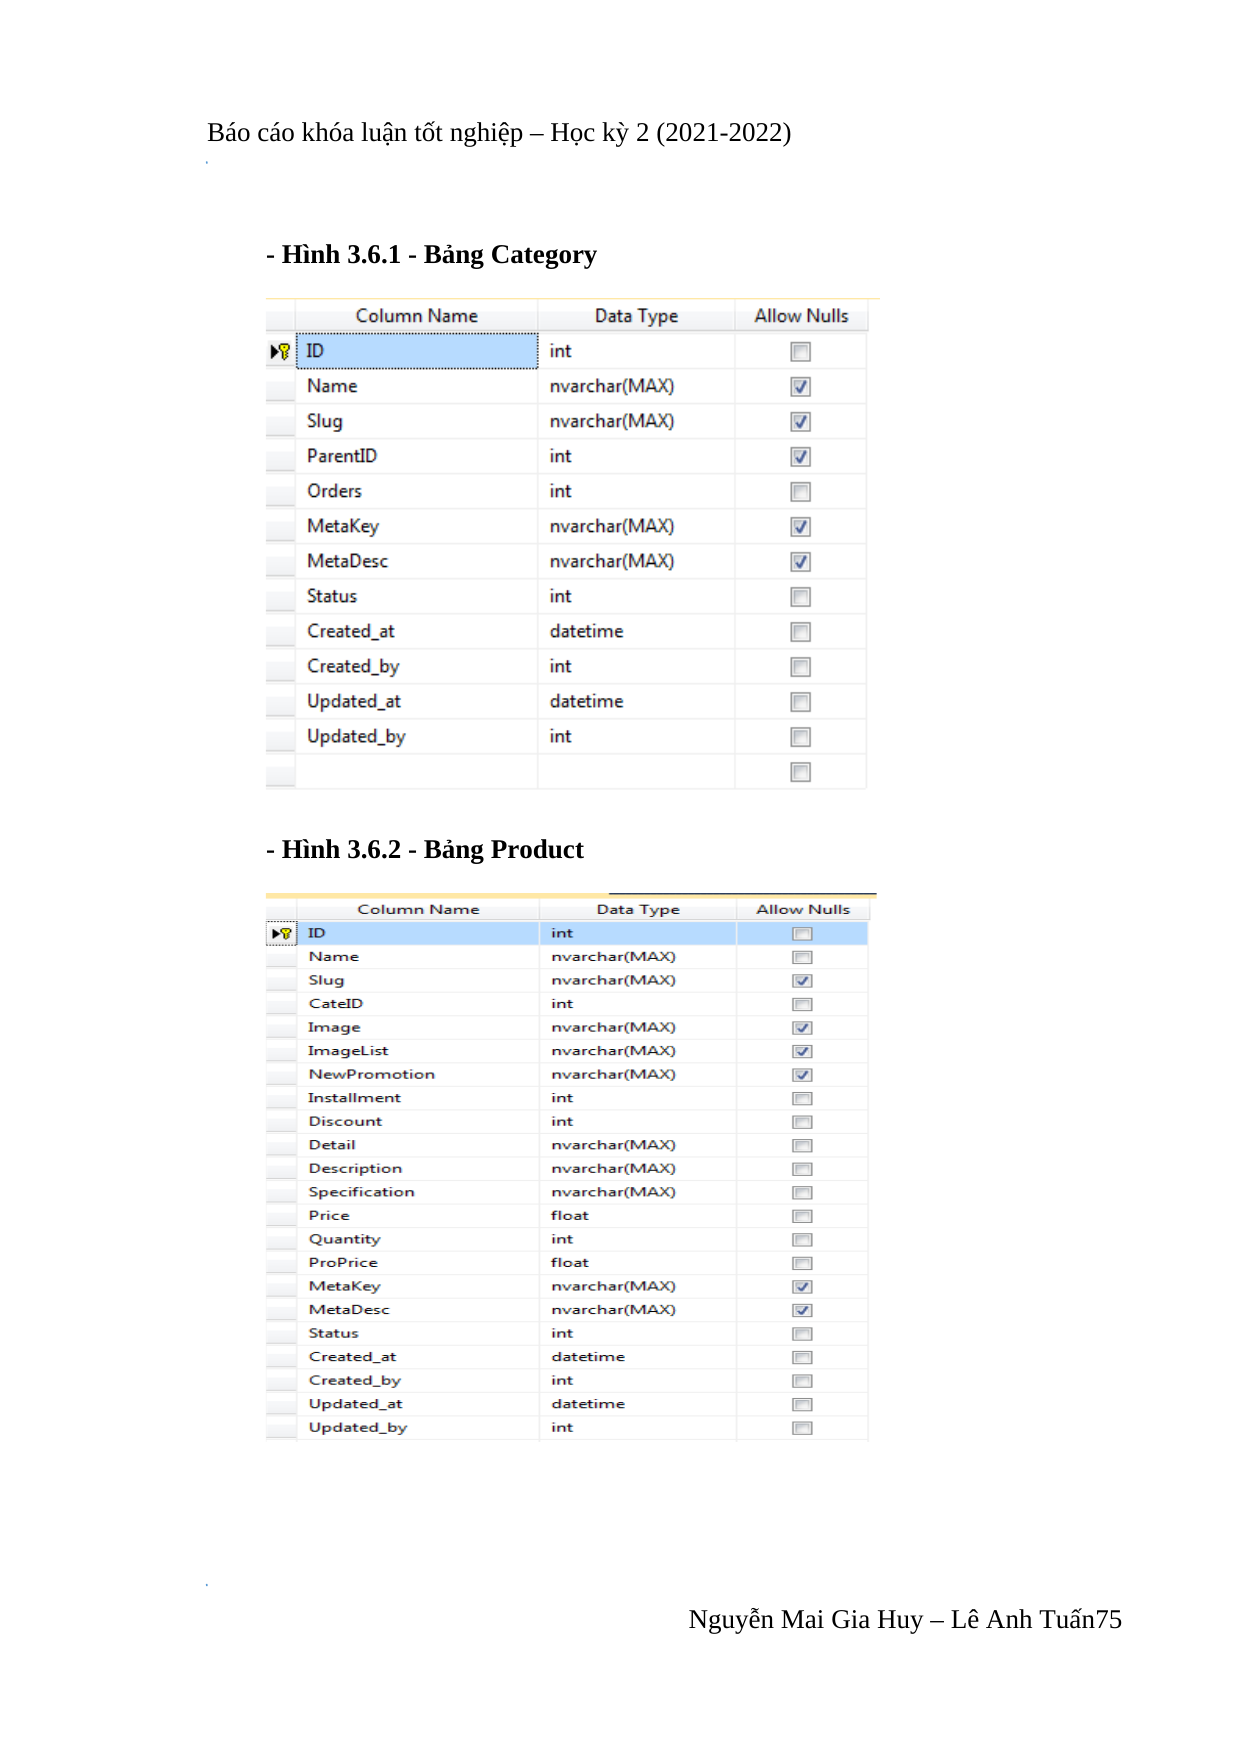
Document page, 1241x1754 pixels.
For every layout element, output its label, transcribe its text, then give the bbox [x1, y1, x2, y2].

text - Hình 3.6.1 - Bảng Category [207, 238, 1054, 269]
picture [265, 298, 880, 799]
picture [265, 893, 877, 1442]
text - Hình 3.6.2 - Bảng Product [207, 833, 1054, 864]
